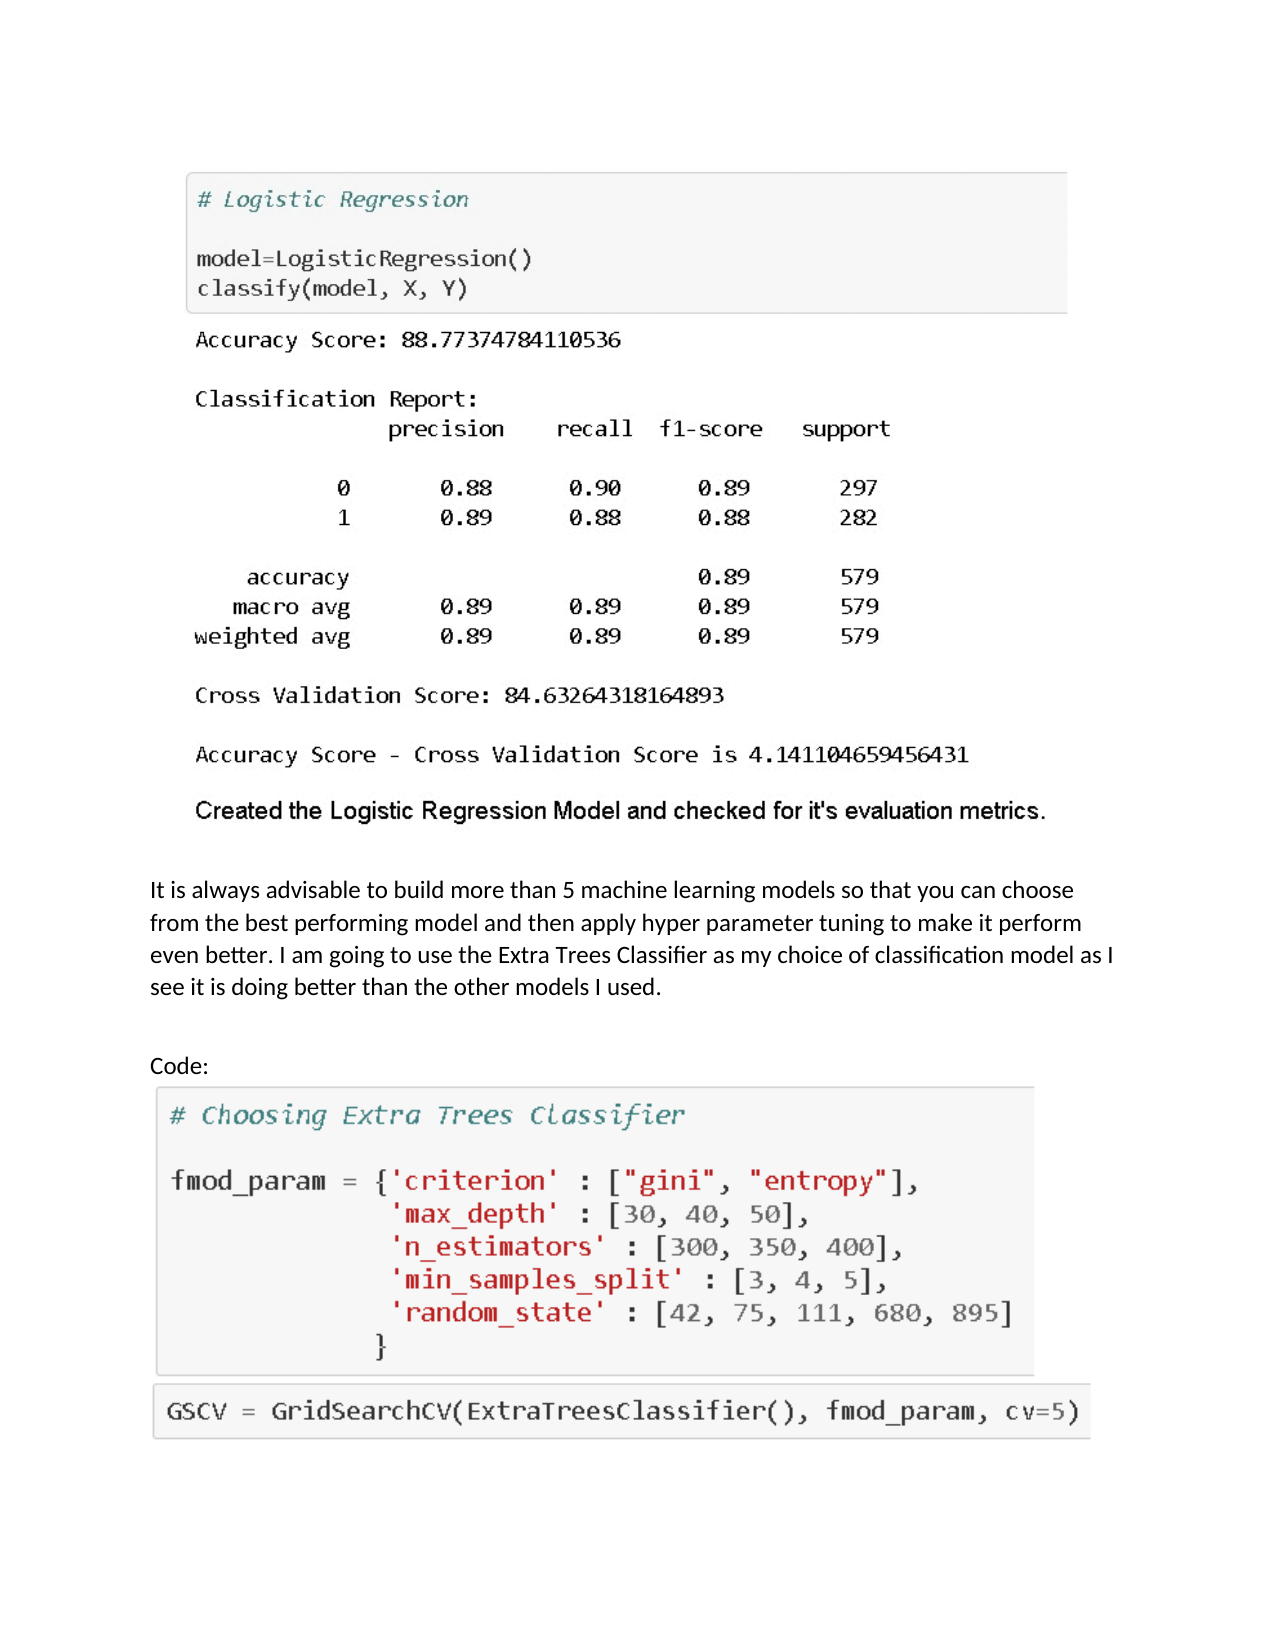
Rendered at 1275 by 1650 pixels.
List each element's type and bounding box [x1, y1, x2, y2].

picture [150, 150, 1091, 841]
text [150, 150, 1125, 1032]
picture [150, 1379, 1091, 1441]
text [150, 1050, 1125, 1440]
picture [150, 1082, 1035, 1378]
